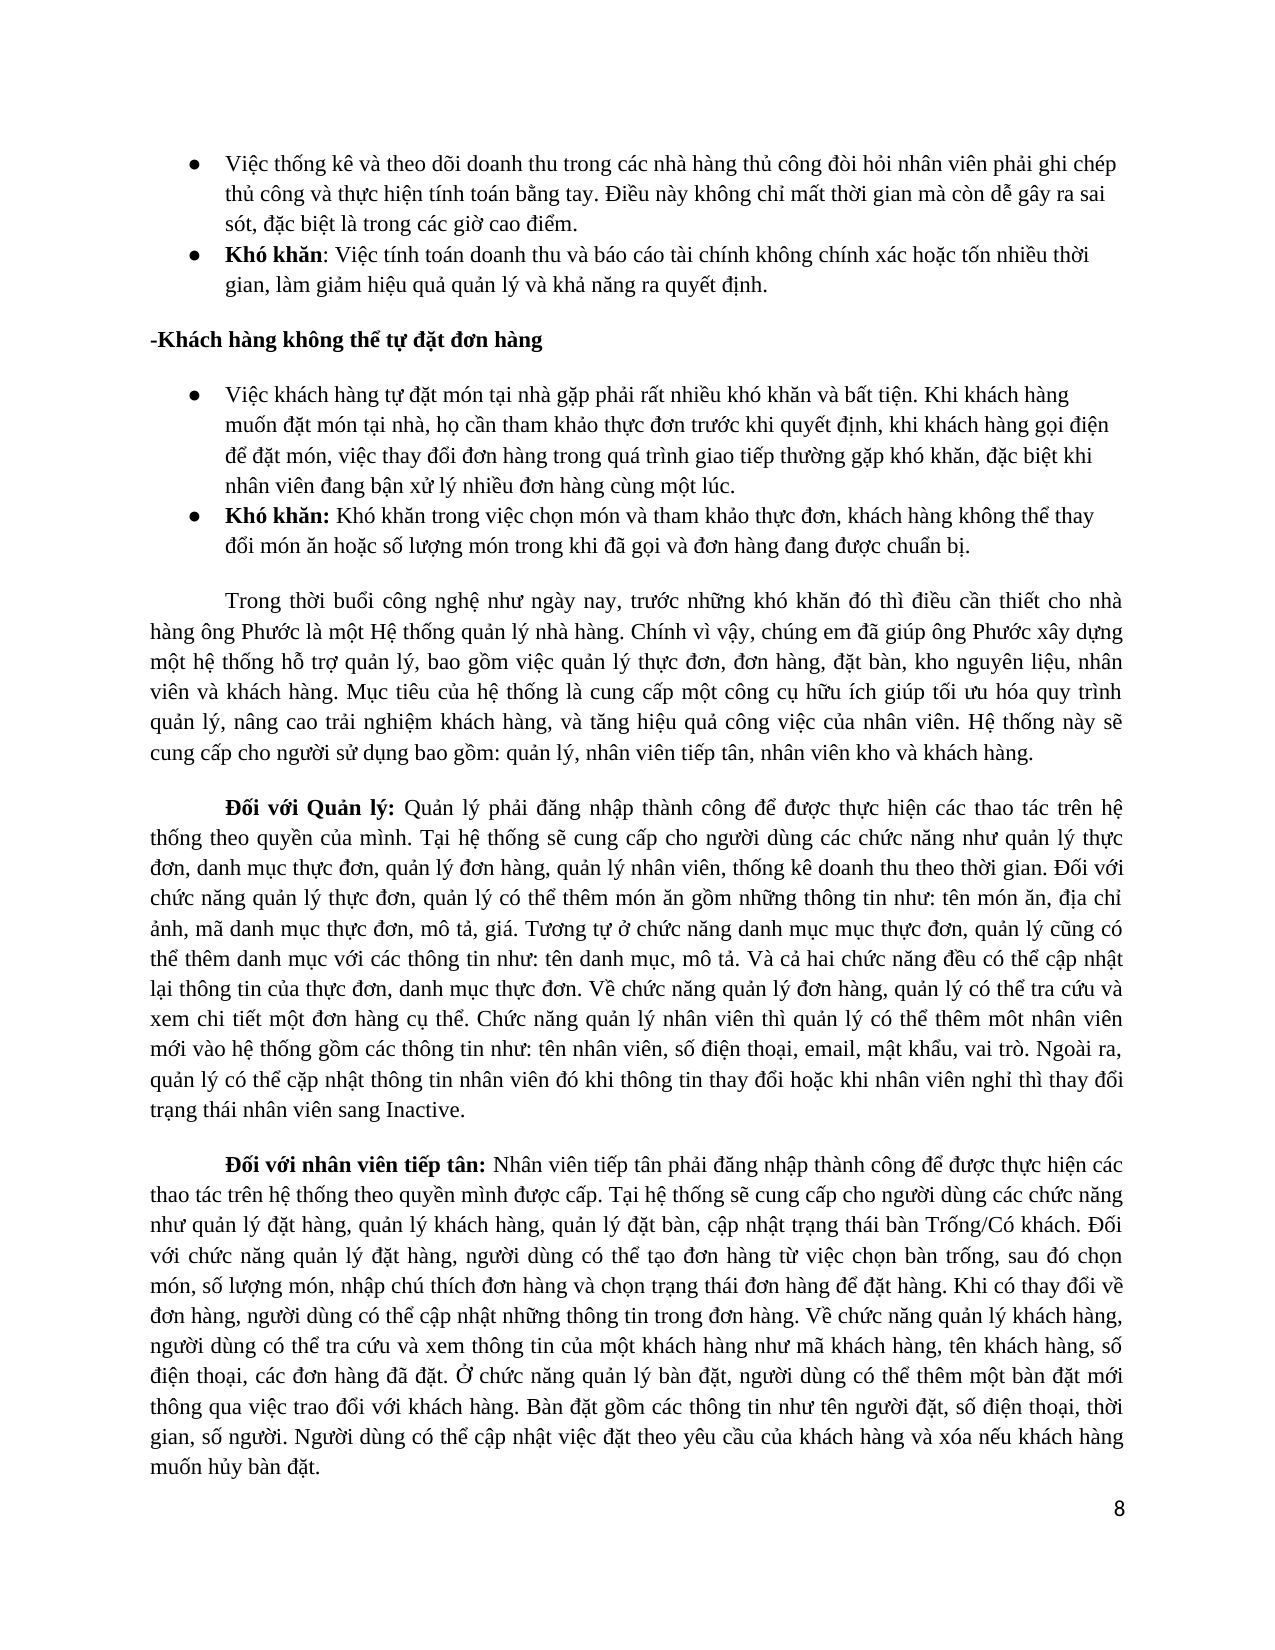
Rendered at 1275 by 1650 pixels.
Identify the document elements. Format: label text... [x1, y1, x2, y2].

list Việc thống kê và theo dõi doanh thu trong các nhà hàng thủ công đòi hỏi nhân viên phải ghi chép thủ công và thực hiện tính toán bằng tay. Điều này không chỉ mất thời gian mà còn dễ gây ra sai sót, đặc biệt là trong các giờ cao điểm. [187, 150, 1125, 237]
text Trong thời buổi công nghệ như ngày nay, trước những khó khăn đó thì điều cần thiết cho nhà hàng ông Phước là một Hệ thống quản lý nhà hàng. Chính vì vậy, chúng em đã giúp ông Phước xây dựng một hệ thống hỗ trợ quản lý, bao gồm việc quản lý thực đơn, đơn hàng, đặt bàn, kho nguyên liệu, nhân viên và khách hàng. Mục tiêu của hệ thống là cung cấp một công cụ hữu ích giúp tối ưu hóa quy trình quản lý, nâng cao trải nghiệm khách hàng, và tăng hiệu quả công việc của nhân viên. Hệ thống này sẽ cung cấp cho người sử dụng bao gồm: quản lý, nhân viên tiếp tân, nhân viên kho và khách hàng. [150, 587, 1125, 765]
text Đối với nhân viên tiếp tân: Nhân viên tiếp tân phải đăng nhập thành công để được thực hiện các thao tác trên hệ thống theo quyền mình được cấp. Tại hệ thống sẽ cung cấp cho người dùng các chức năng như quản lý đặt hàng, quản lý khách hàng, quản lý đặt bàn, cập nhật trạng thái bàn Trống/Có khách. Đối với chức năng quản lý đặt hàng, người dùng có thể tạo đơn hàng từ việc chọn bàn trống, sau đó chọn món, số lượng món, nhập chú thích đơn hàng và chọn trạng thái đơn hàng để đặt hàng. Khi có thay đổi về đơn hàng, người dùng có thể cập nhật những thông tin trong đơn hàng. Về chức năng quản lý khách hàng, người dùng có thể tra cứu và xem thông tin của một khách hàng như mã khách hàng, tên khách hàng, số điện thoại, các đơn hàng đã đặt. Ở chức năng quản lý bàn đặt, người dùng có thể thêm một bàn đặt mới thông qua việc trao đổi với khách hàng. Bàn đặt gồm các thông tin như tên người đặt, số điện thoại, thời gian, số người. Người dùng có thể cập nhật việc đặt theo yêu cầu của khách hàng và xóa nếu khách hàng muốn hủy bàn đặt. [150, 1151, 1125, 1479]
text Đối với Quản lý: Quản lý phải đăng nhập thành công để được thực hiện các thao tác trên hệ thống theo quyền của mình. Tại hệ thống sẽ cung cấp cho người dùng các chức năng như quản lý thực đơn, danh mục thực đơn, quản lý đơn hàng, quản lý nhân viên, thống kê doanh thu theo thời gian. Đối với chức năng quản lý thực đơn, quản lý có thể thêm món ăn gồm những thông tin như: tên món ăn, địa chỉ ảnh, mã danh mục thực đơn, mô tả, giá. Tương tự ở chức năng danh mục mục thực đơn, quản lý cũng có thể thêm danh mục với các thông tin như: tên danh mục, mô tả. Và cả hai chức năng đều có thể cập nhật lại thông tin của thực đơn, danh mục thực đơn. Về chức năng quản lý đơn hàng, quản lý có thể tra cứu và xem chi tiết một đơn hàng cụ thể. Chức năng quản lý nhân viên thì quản lý có thể thêm môt nhân viên mới vào hệ thống gồm các thông tin như: tên nhân viên, số điện thoại, email, mật khẩu, vai trò. Ngoài ra, quản lý có thể cặp nhật thông tin nhân viên đó khi thông tin thay đổi hoặc khi nhân viên nghỉ thì thay đổi trạng thái nhân viên sang Inactive. [150, 794, 1125, 1122]
list Khó khăn: Việc tính toán doanh thu và báo cáo tài chính không chính xác hoặc tốn nhiều thời gian, làm giảm hiệu quả quản lý và khả năng ra quyết định. [187, 241, 1125, 297]
list Việc khách hàng tự đặt món tại nhà gặp phải rất nhiều khó khăn và bất tiện. Khi khách hàng muốn đặt món tại nhà, họ cần tham khảo thực đơn trước khi quyết định, khi khách hàng gọi điện để đặt món, việc thay đổi đơn hàng trong quá trình giao tiếp thường gặp khó khăn, đặc biệt khi nhân viên đang bận xử lý nhiều đơn hàng cùng một lúc. [187, 381, 1125, 498]
list Khó khăn: Khó khăn trong việc chọn món và tham khảo thực đơn, khách hàng không thể thay đổi món ăn hoặc số lượng món trong khi đã gọi và đơn hàng đang được chuẩn bị. [187, 502, 1125, 559]
text -Khách hàng không thể tự đặt đơn hàng [150, 326, 1125, 352]
